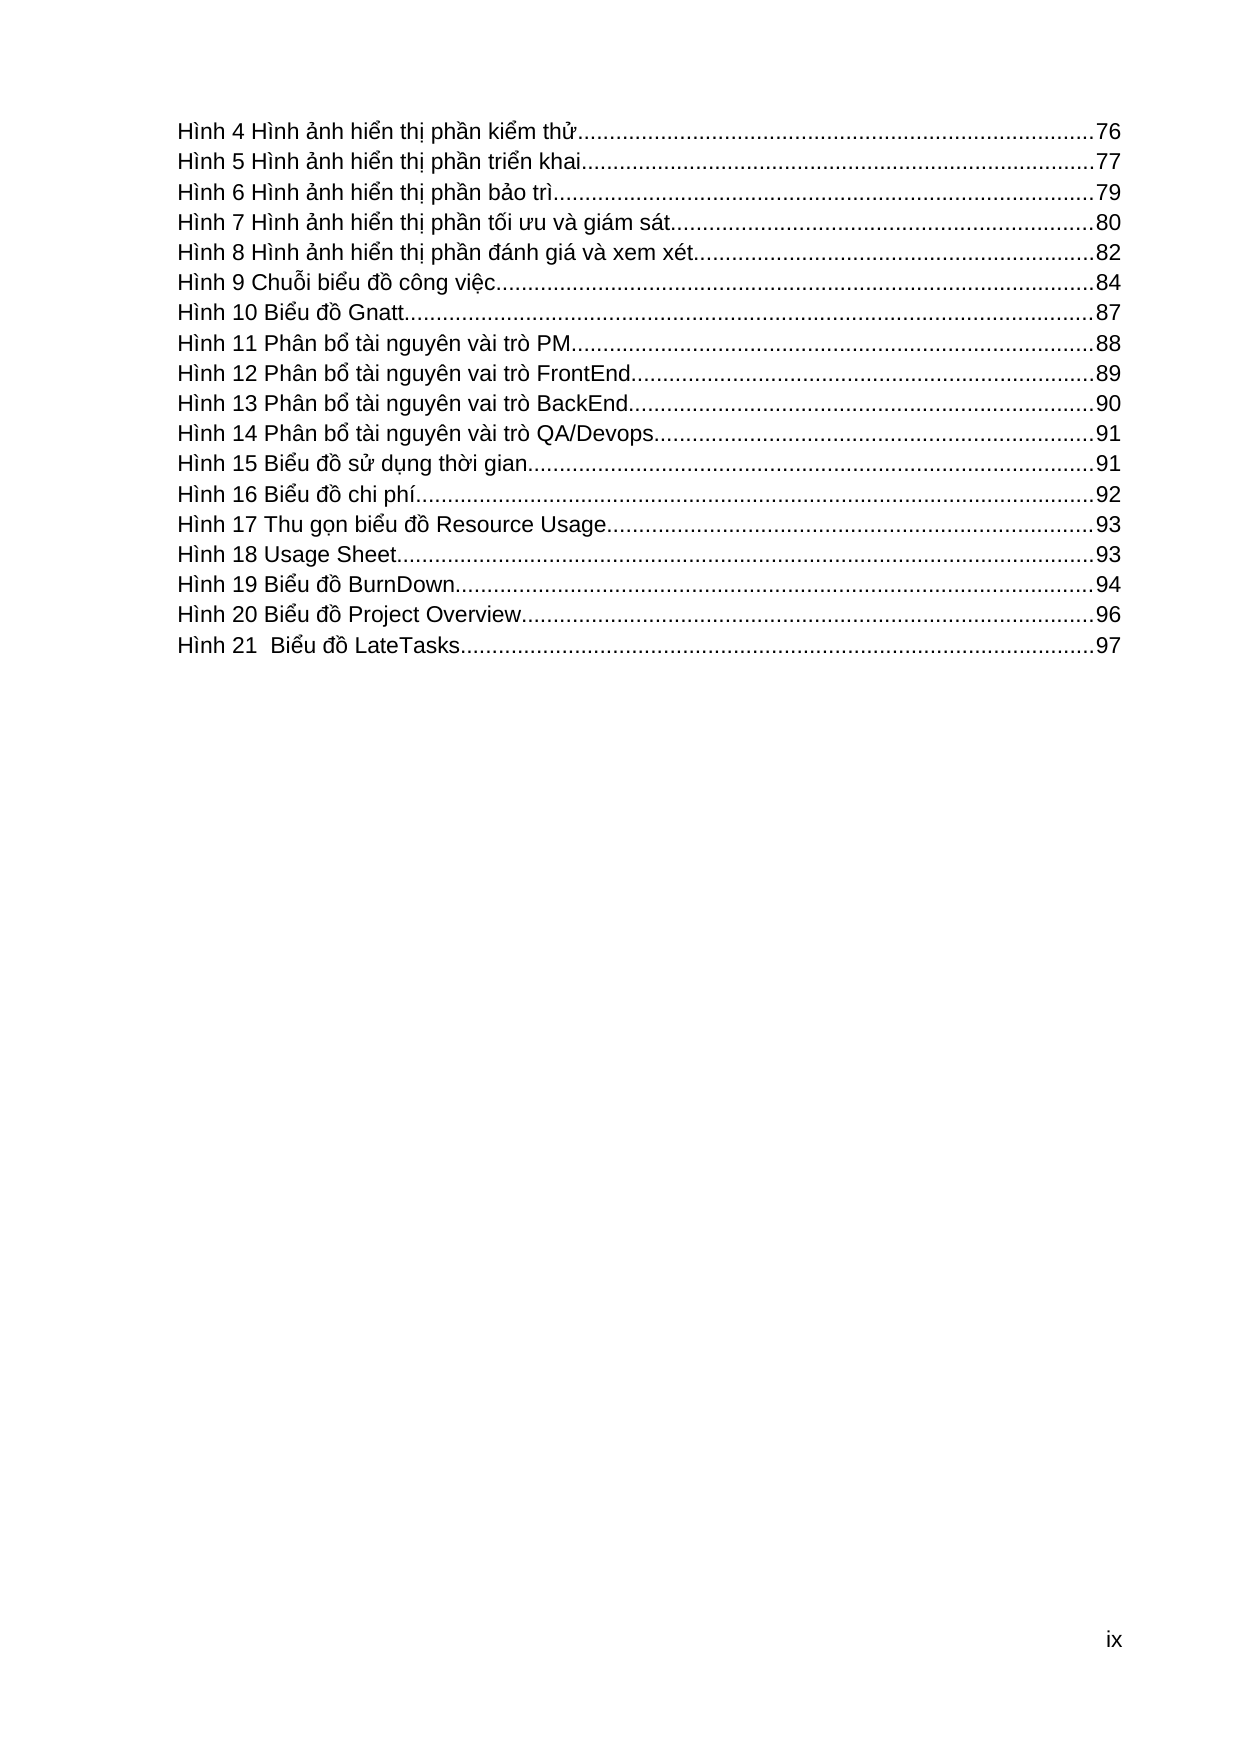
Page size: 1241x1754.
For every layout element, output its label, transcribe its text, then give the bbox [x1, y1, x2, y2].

text Hình 10 Biểu đồ Gnatt 87 [177, 299, 1122, 326]
text Hình 7 Hình ảnh hiển thị phần tối ưu và giám sát 80 [177, 209, 1122, 235]
text Hình 20 Biểu đồ Project Overview 96 [177, 601, 1122, 628]
text Hình 15 Biểu đồ sử dụng thời gian 91 [177, 450, 1122, 477]
text Hình 4 Hình ảnh hiển thị phần kiểm thử 76 [177, 118, 1122, 144]
text Hình 8 Hình ảnh hiển thị phần đánh giá và xem xét 82 [177, 239, 1122, 265]
text Hình 13 Phân bổ tài nguyên vai trò BackEnd 90 [177, 390, 1122, 416]
text Hình 19 Biểu đồ BurnDown 94 [177, 571, 1122, 597]
text Hình 18 Usage Sheet 93 [177, 541, 1122, 567]
text Hình 9 Chuỗi biểu đồ công việc 84 [177, 269, 1122, 295]
text Hình 21 Biểu đồ LateTasks 97 [177, 632, 1122, 658]
text Hình 6 Hình ảnh hiển thị phần bảo trì 79 [177, 178, 1122, 205]
text Hình 12 Phân bổ tài nguyên vai trò FrontEnd 89 [177, 360, 1122, 386]
text Hình 5 Hình ảnh hiển thị phần triển khai 77 [177, 148, 1122, 174]
text Hình 14 Phân bổ tài nguyên vài trò QA/Devops 91 [177, 420, 1122, 446]
text Hình 16 Biểu đồ chi phí 92 [177, 481, 1122, 507]
text Hình 17 Thu gọn biểu đồ Resource Usage 93 [177, 511, 1122, 537]
text Hình 11 Phân bổ tài nguyên vài trò PM 88 [177, 329, 1122, 356]
